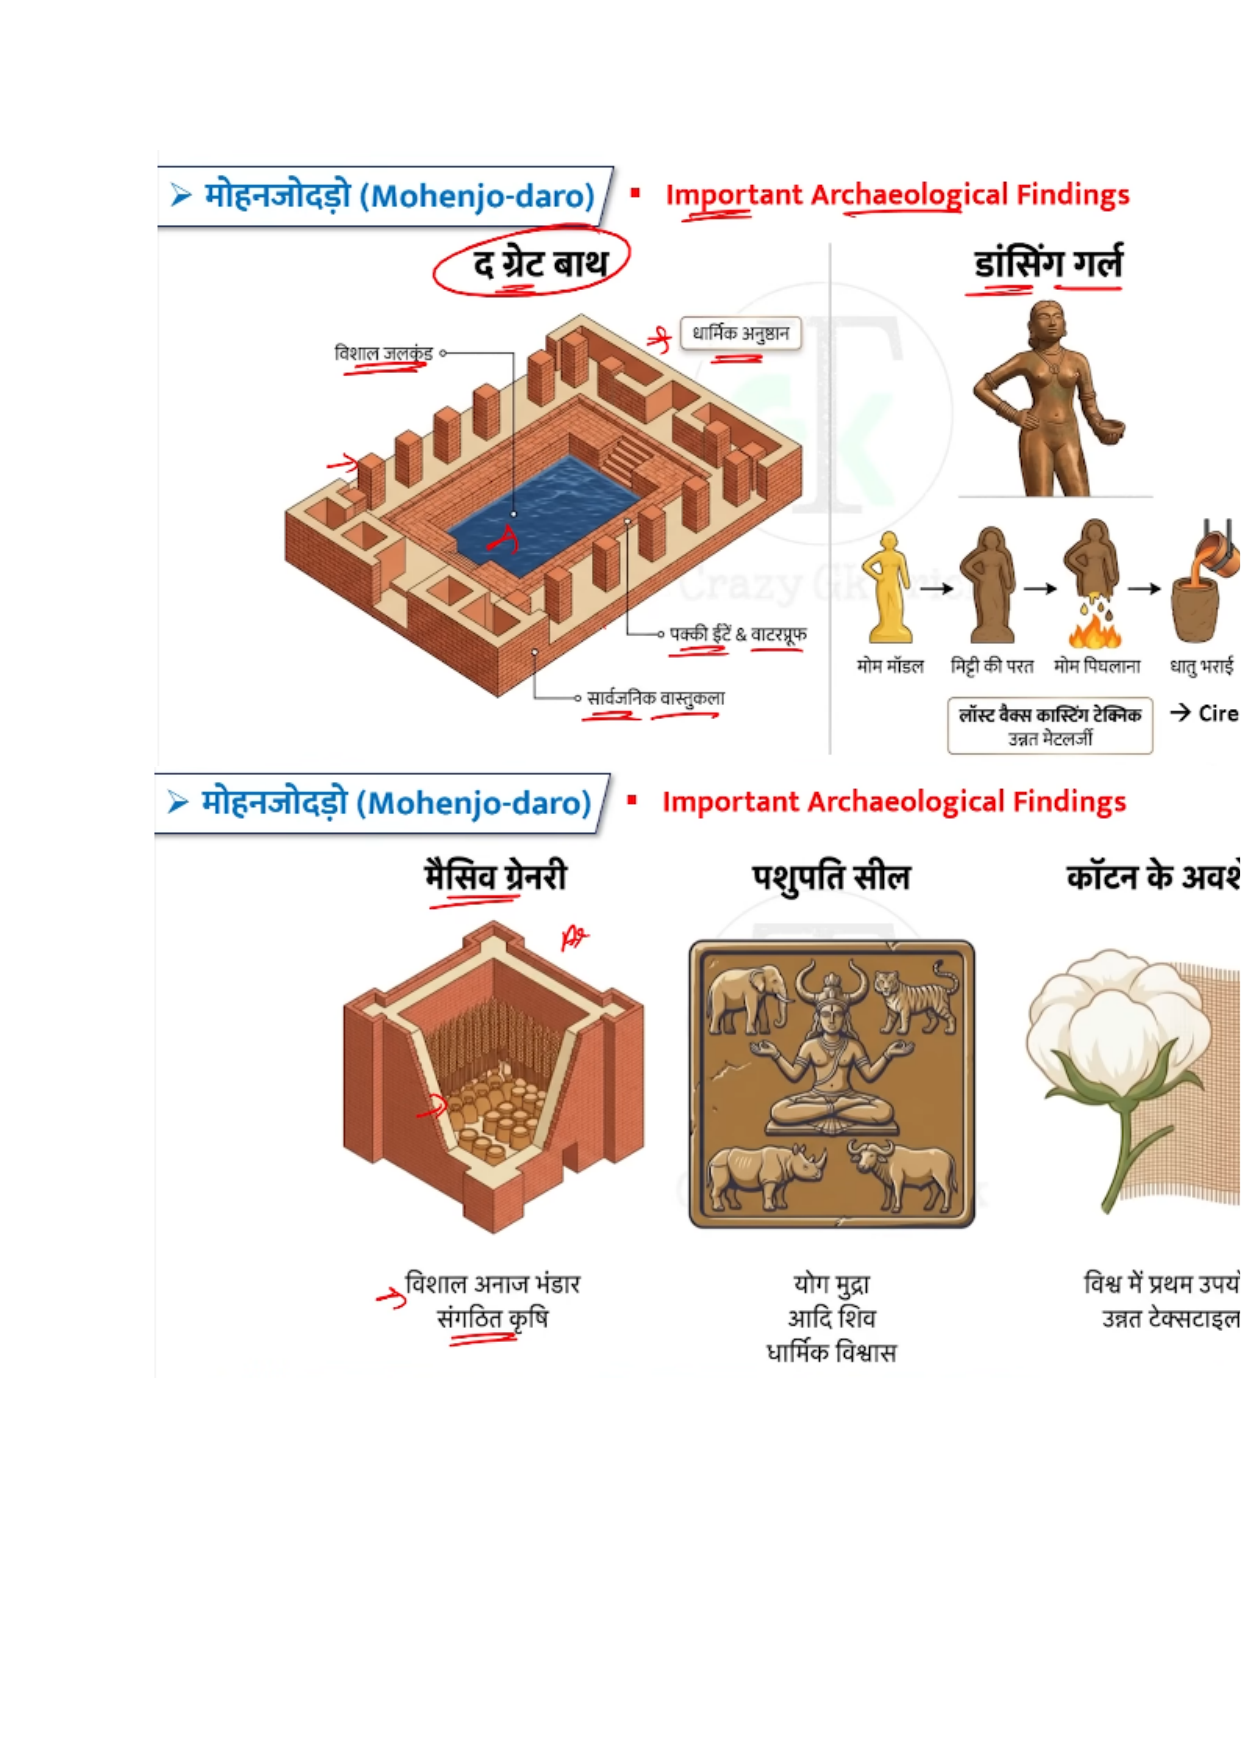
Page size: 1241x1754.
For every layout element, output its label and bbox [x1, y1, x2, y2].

picture [150, 150, 1241, 766]
picture [150, 767, 1241, 1378]
